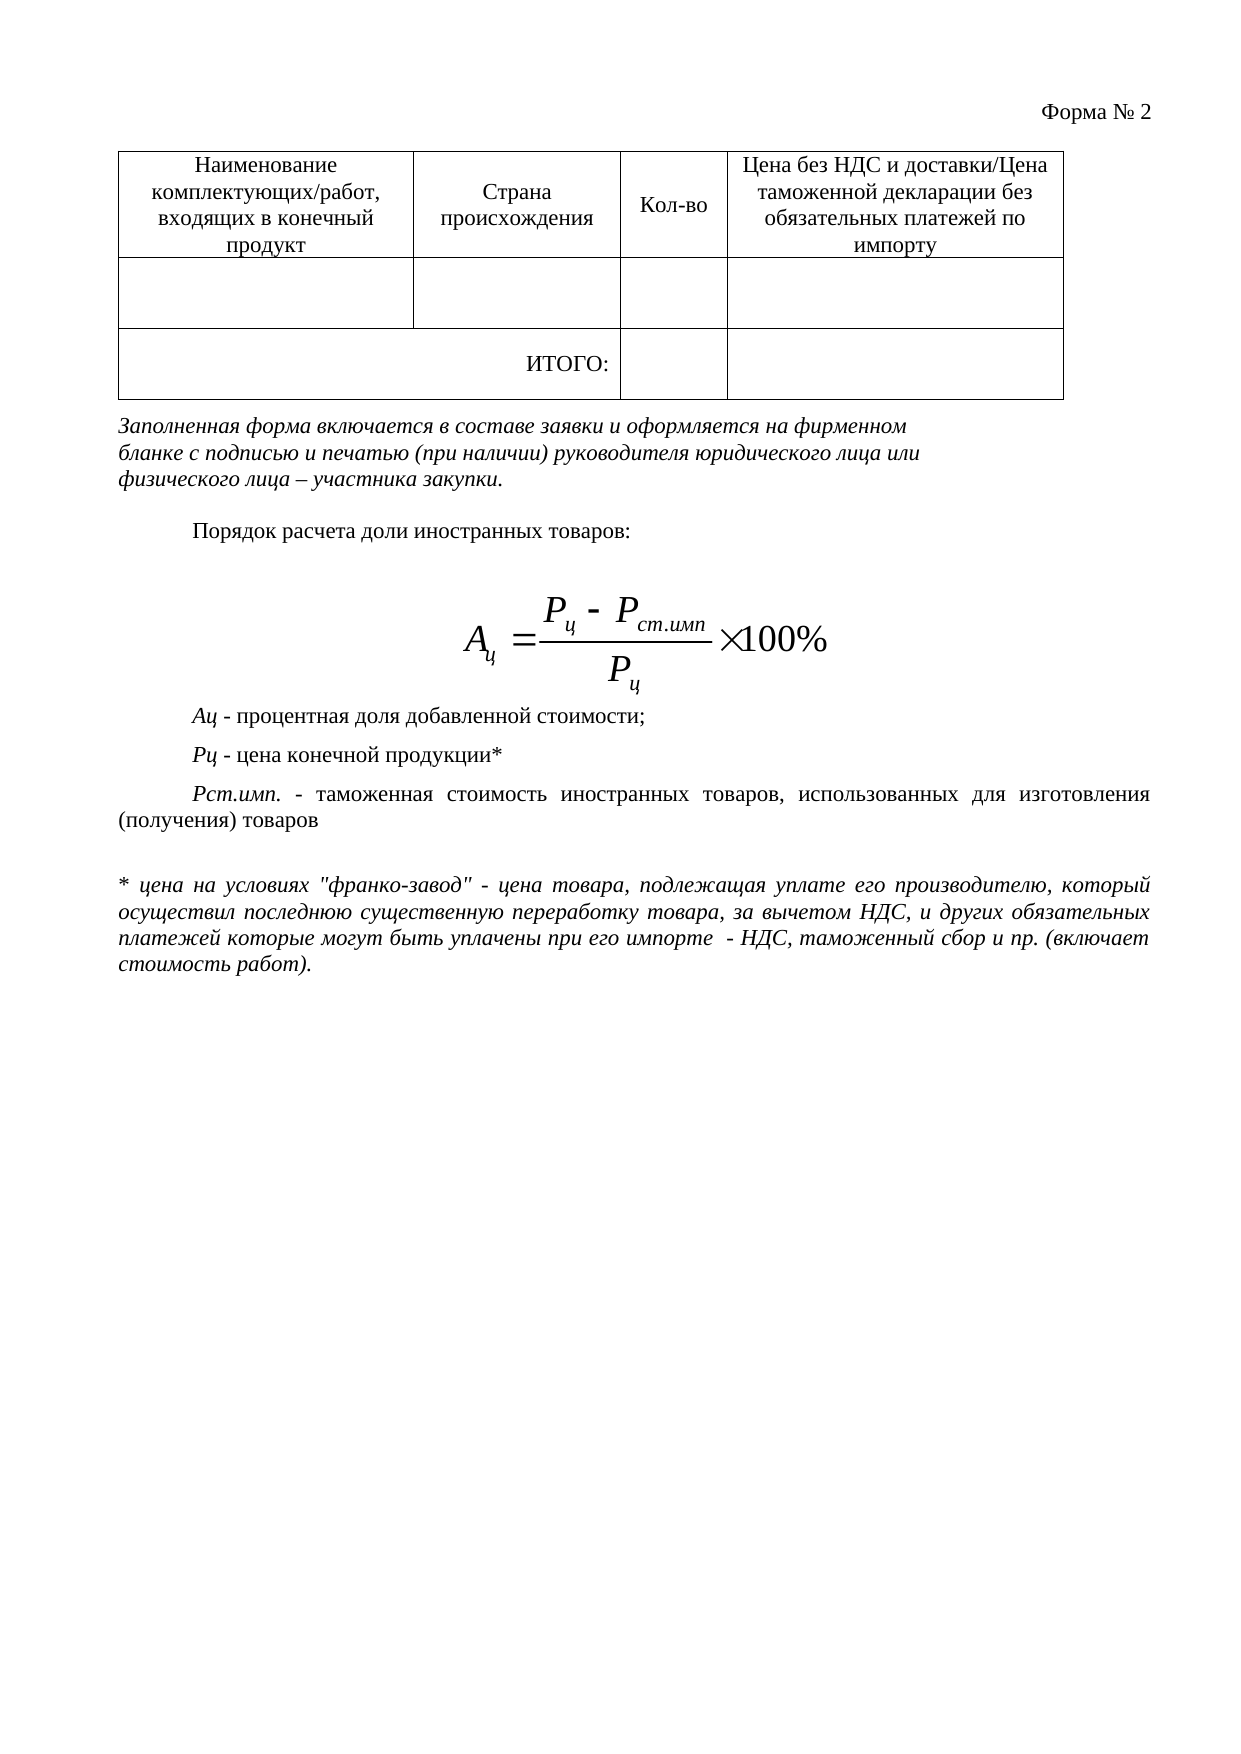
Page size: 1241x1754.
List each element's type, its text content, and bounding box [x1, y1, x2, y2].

text Рст.имп. - таможенная стоимость иностранных товаров, использованных для изготовления (получения) товаров [118, 780, 1152, 832]
table_cell [728, 258, 1063, 328]
table_header Страна происхождения [414, 152, 620, 257]
text * цена на условиях "франко-завод" - цена товара, подлежащая уплате его производителю, который осуществил последнюю существенную переработку товара, за вычетом НДС, и других обязательных платежей которые могут быть уплачены при его импорте - НДС, таможенный сбор и пр. (включает стоимость работ). [118, 871, 1152, 977]
table_header Цена без НДС и доставки/Цена таможенной декларации без обязательных платежей по импорту [728, 152, 1063, 257]
table_header Наименование комплектующих/работ, входящих в конечный продукт [119, 152, 413, 257]
table_header Кол-во [621, 152, 727, 257]
table_cell [728, 329, 1063, 399]
table_cell [119, 258, 413, 328]
text Заполненная форма включается в составе заявки и оформляется на фирменном бланке с подписью и печатью (при наличии) руководителя юридического лица или физического лица – участника закупки. [118, 412, 930, 491]
table_cell [621, 258, 727, 328]
table_cell [414, 258, 620, 328]
text Ац - процентная доля добавленной стоимости; [118, 702, 1152, 728]
text Порядок расчета доли иностранных товаров: [118, 518, 1152, 544]
text Рц - цена конечной продукции* [118, 741, 1152, 767]
table_cell [621, 329, 727, 399]
table_cell ИТОГО: [119, 329, 620, 399]
text Форма № 2 [118, 98, 1152, 124]
